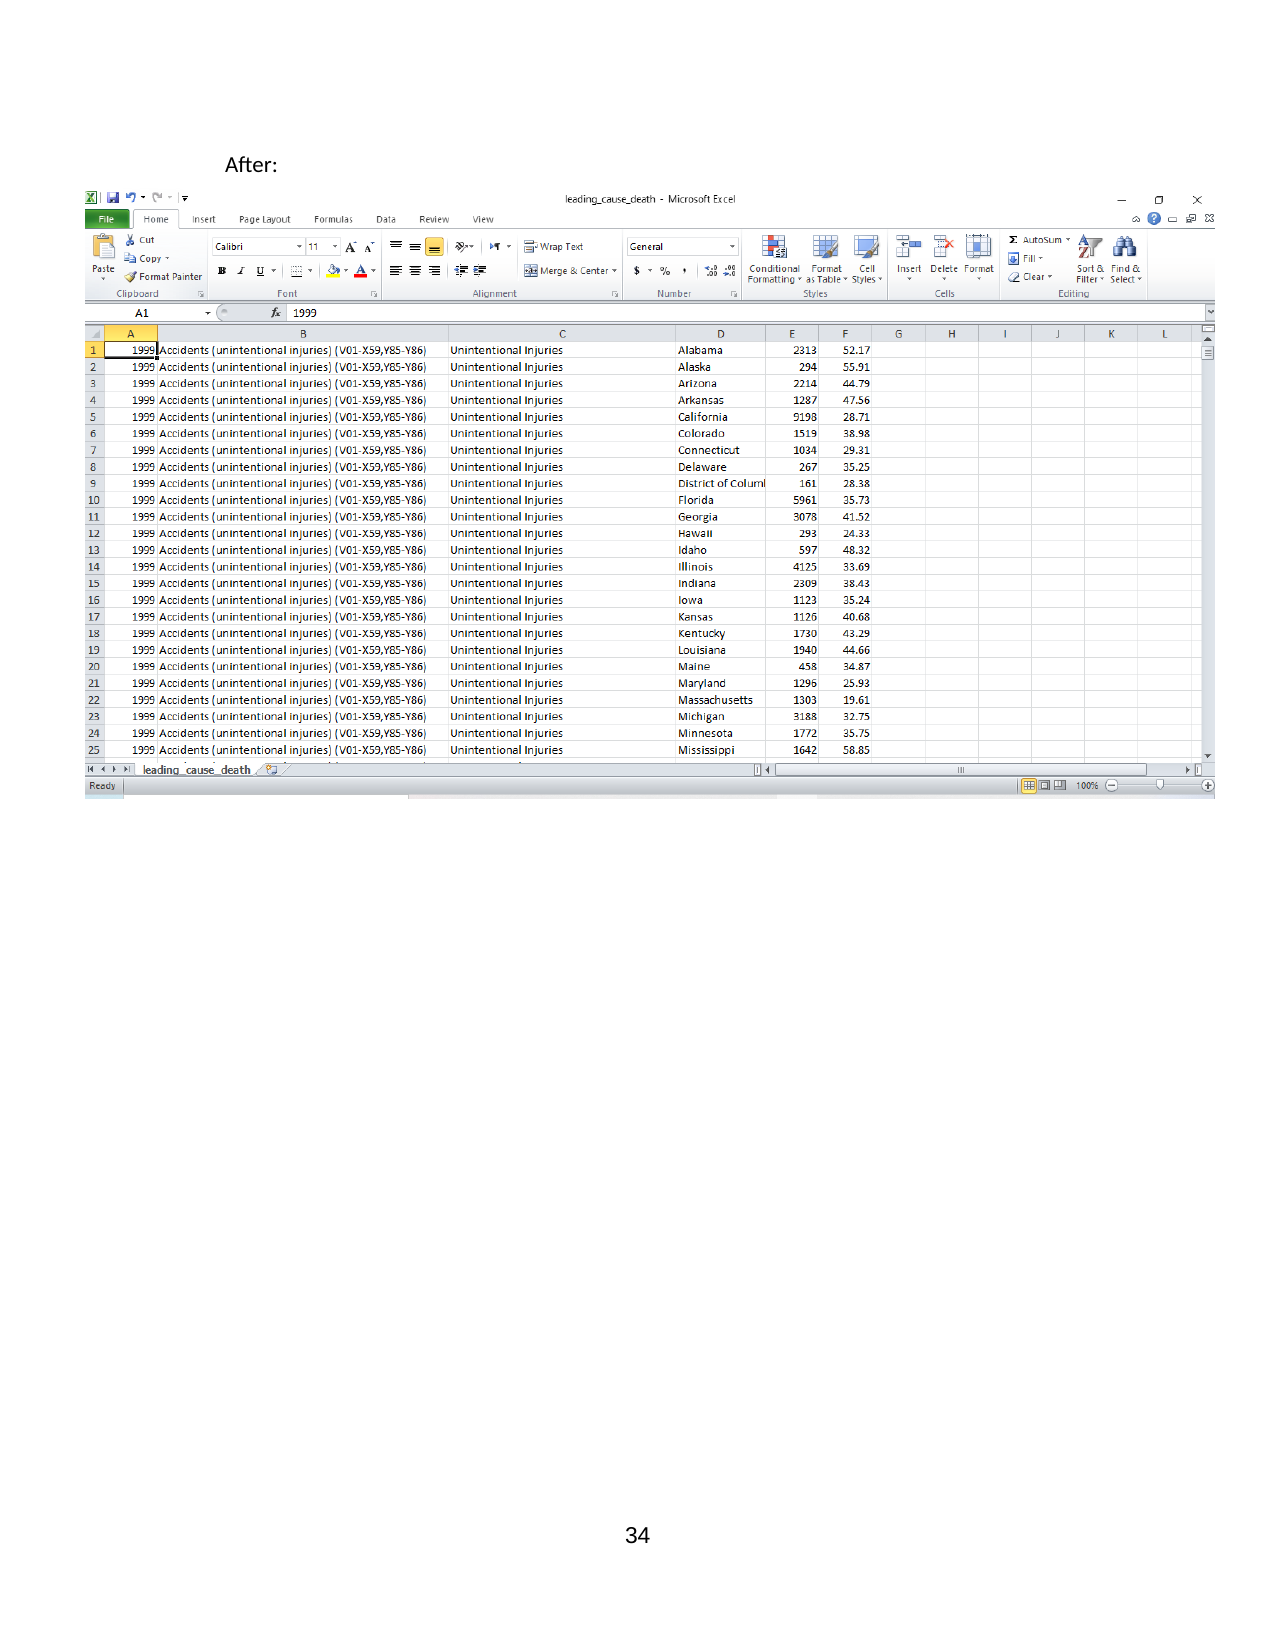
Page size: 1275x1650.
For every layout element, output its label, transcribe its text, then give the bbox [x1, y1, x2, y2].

picture [85, 188, 1215, 799]
text After: [150, 150, 1125, 178]
